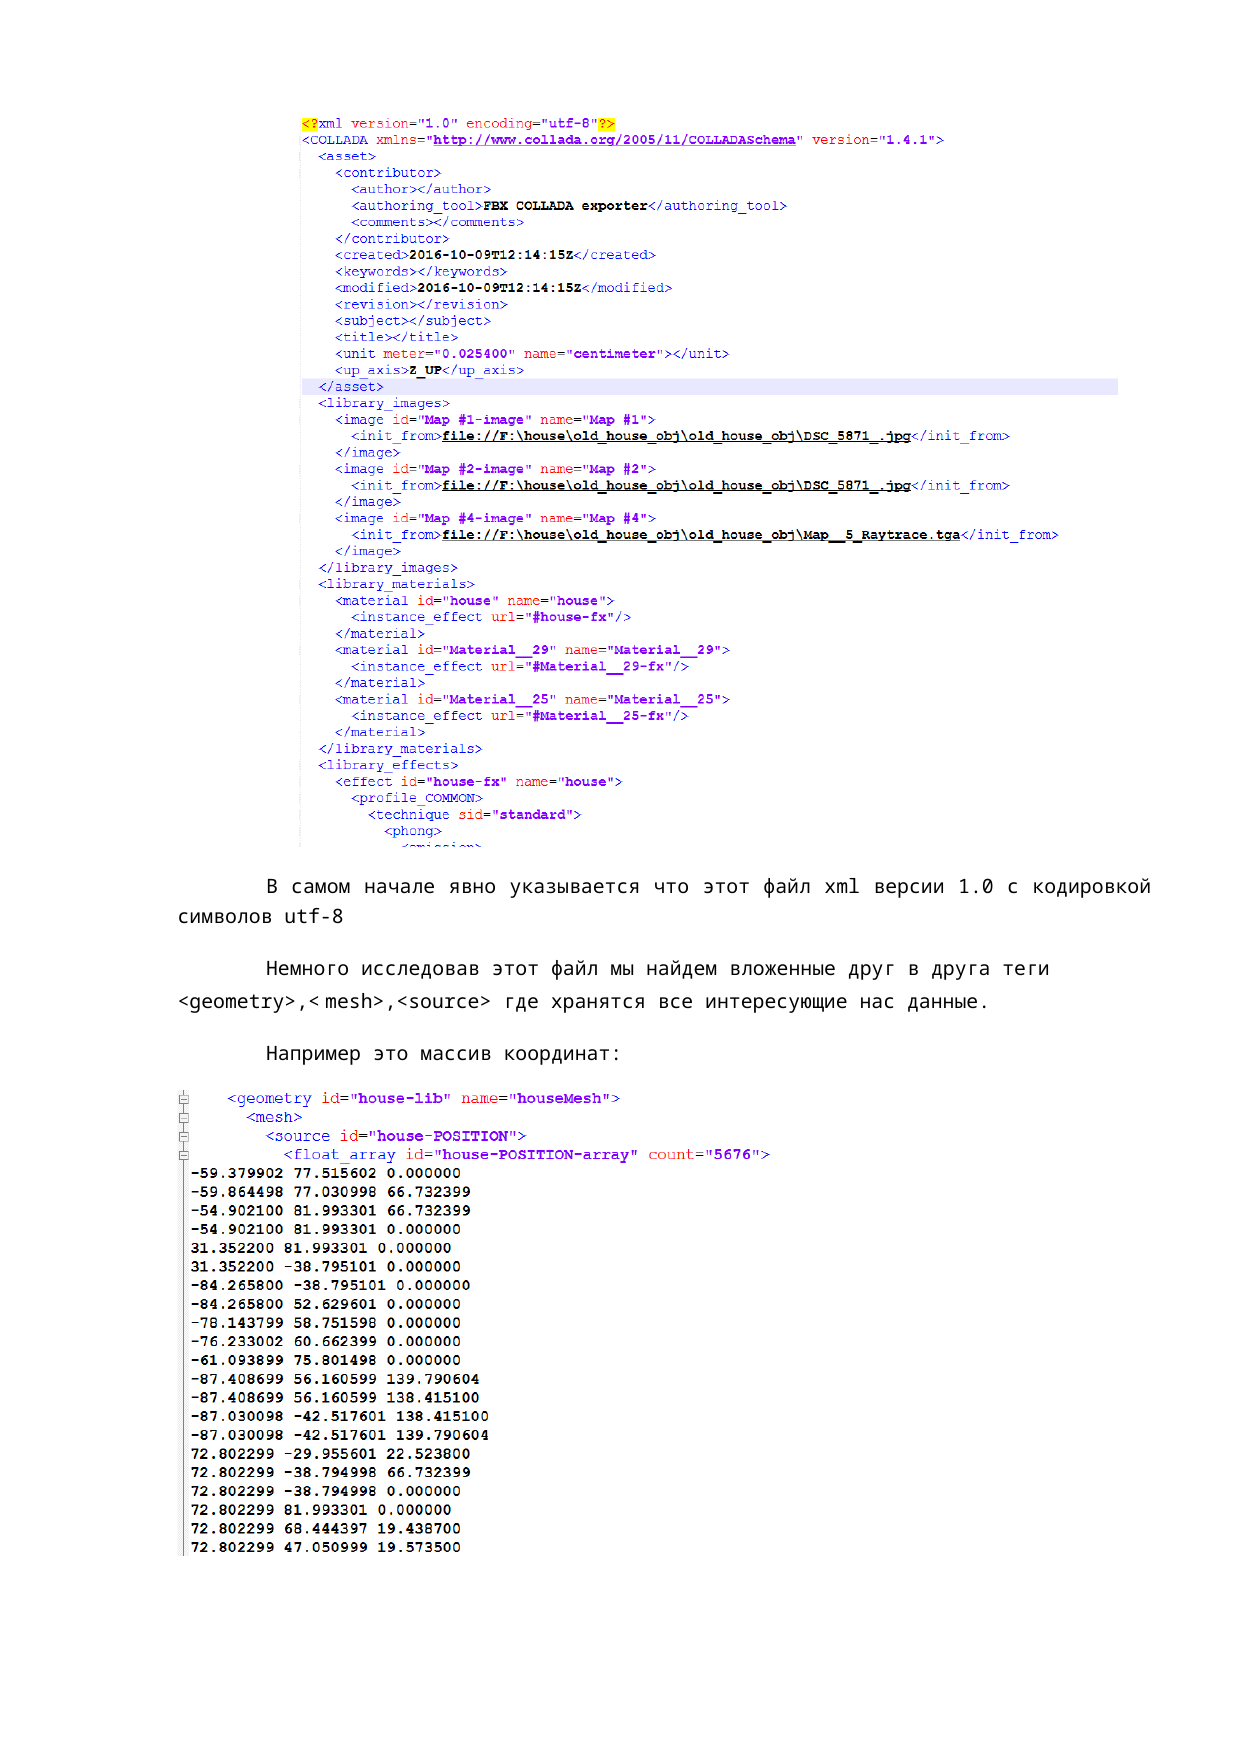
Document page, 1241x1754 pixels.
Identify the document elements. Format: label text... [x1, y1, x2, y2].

text Немного исследовав этот файл мы найдем вложенные друг в друга теги <geometry>,< mesh>,<source> где хранятся все интересующие нас данные. [177, 954, 1152, 1014]
text В самом начале явно указывается что этот файл xml версии 1.0 с кодировкой символов utf-8 [177, 872, 1152, 930]
picture [177, 1090, 804, 1556]
picture [299, 118, 1118, 847]
text Например это массив координат: [177, 1039, 1152, 1066]
